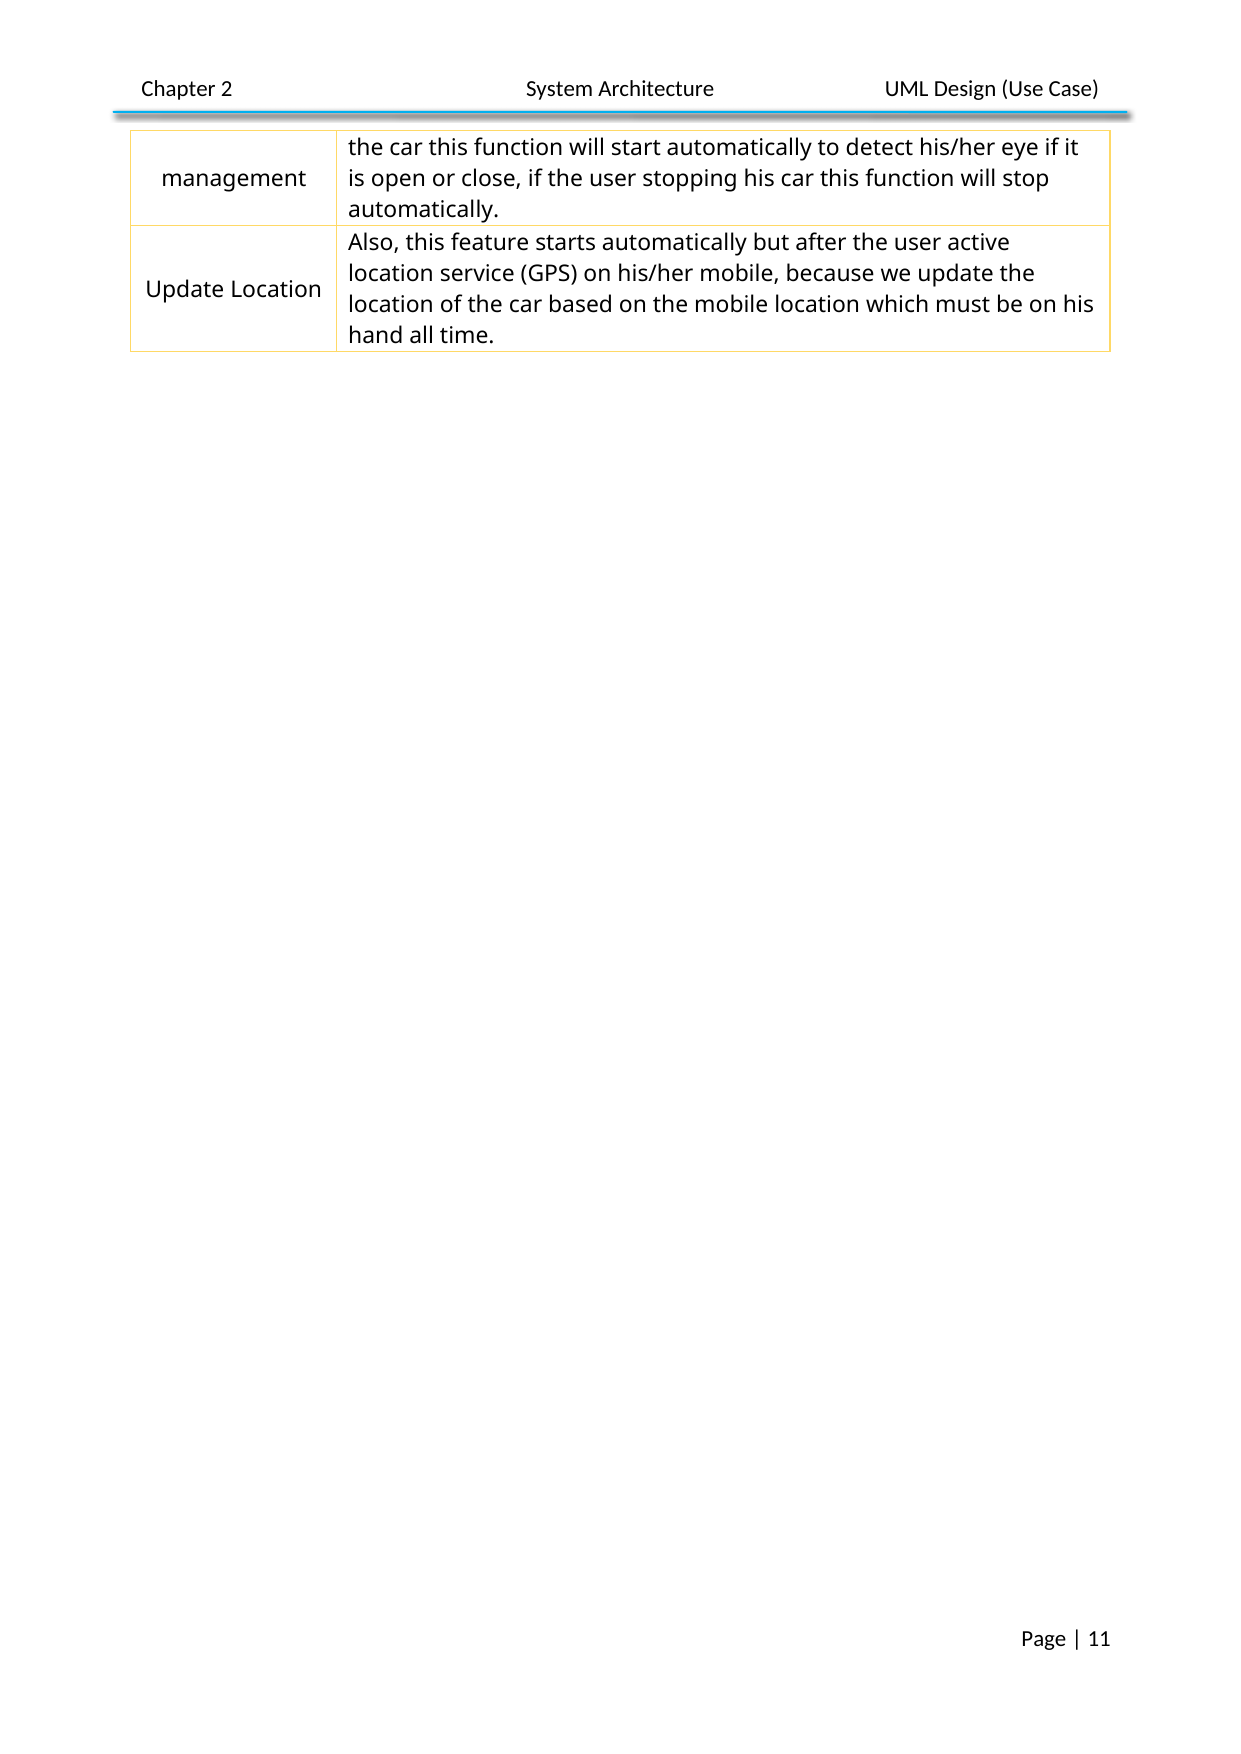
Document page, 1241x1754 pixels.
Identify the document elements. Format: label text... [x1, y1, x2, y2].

table_cell Car management [131, 131, 336, 225]
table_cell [337, 131, 1109, 225]
table_cell Update Location [131, 226, 336, 351]
table_cell Also, this feature starts automatically but after the user active location service (GPS) on his/her mobile, because we update the location of the car based on the mobile location which must be on his hand all time. [337, 226, 1109, 351]
